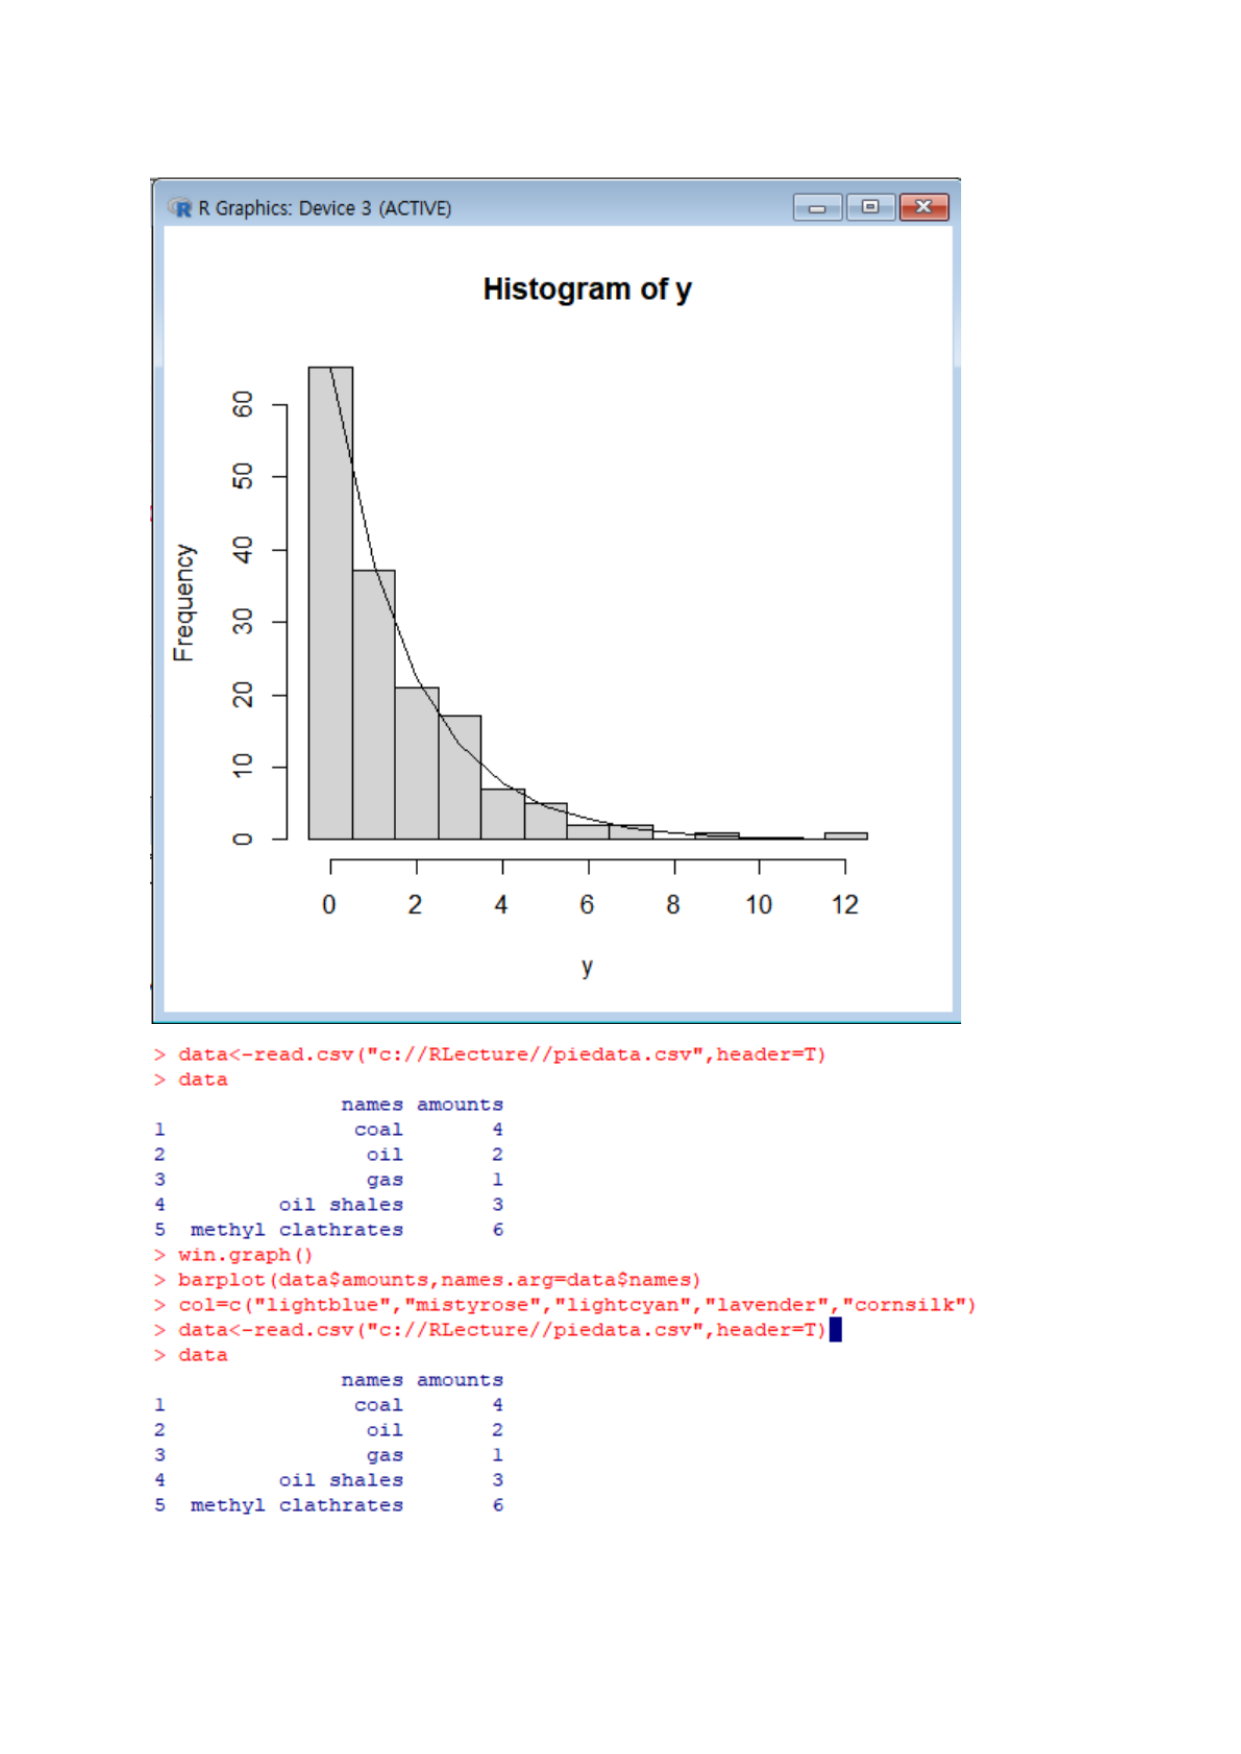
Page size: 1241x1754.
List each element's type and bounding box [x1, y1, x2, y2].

picture [150, 177, 962, 1024]
picture [150, 1042, 1010, 1522]
